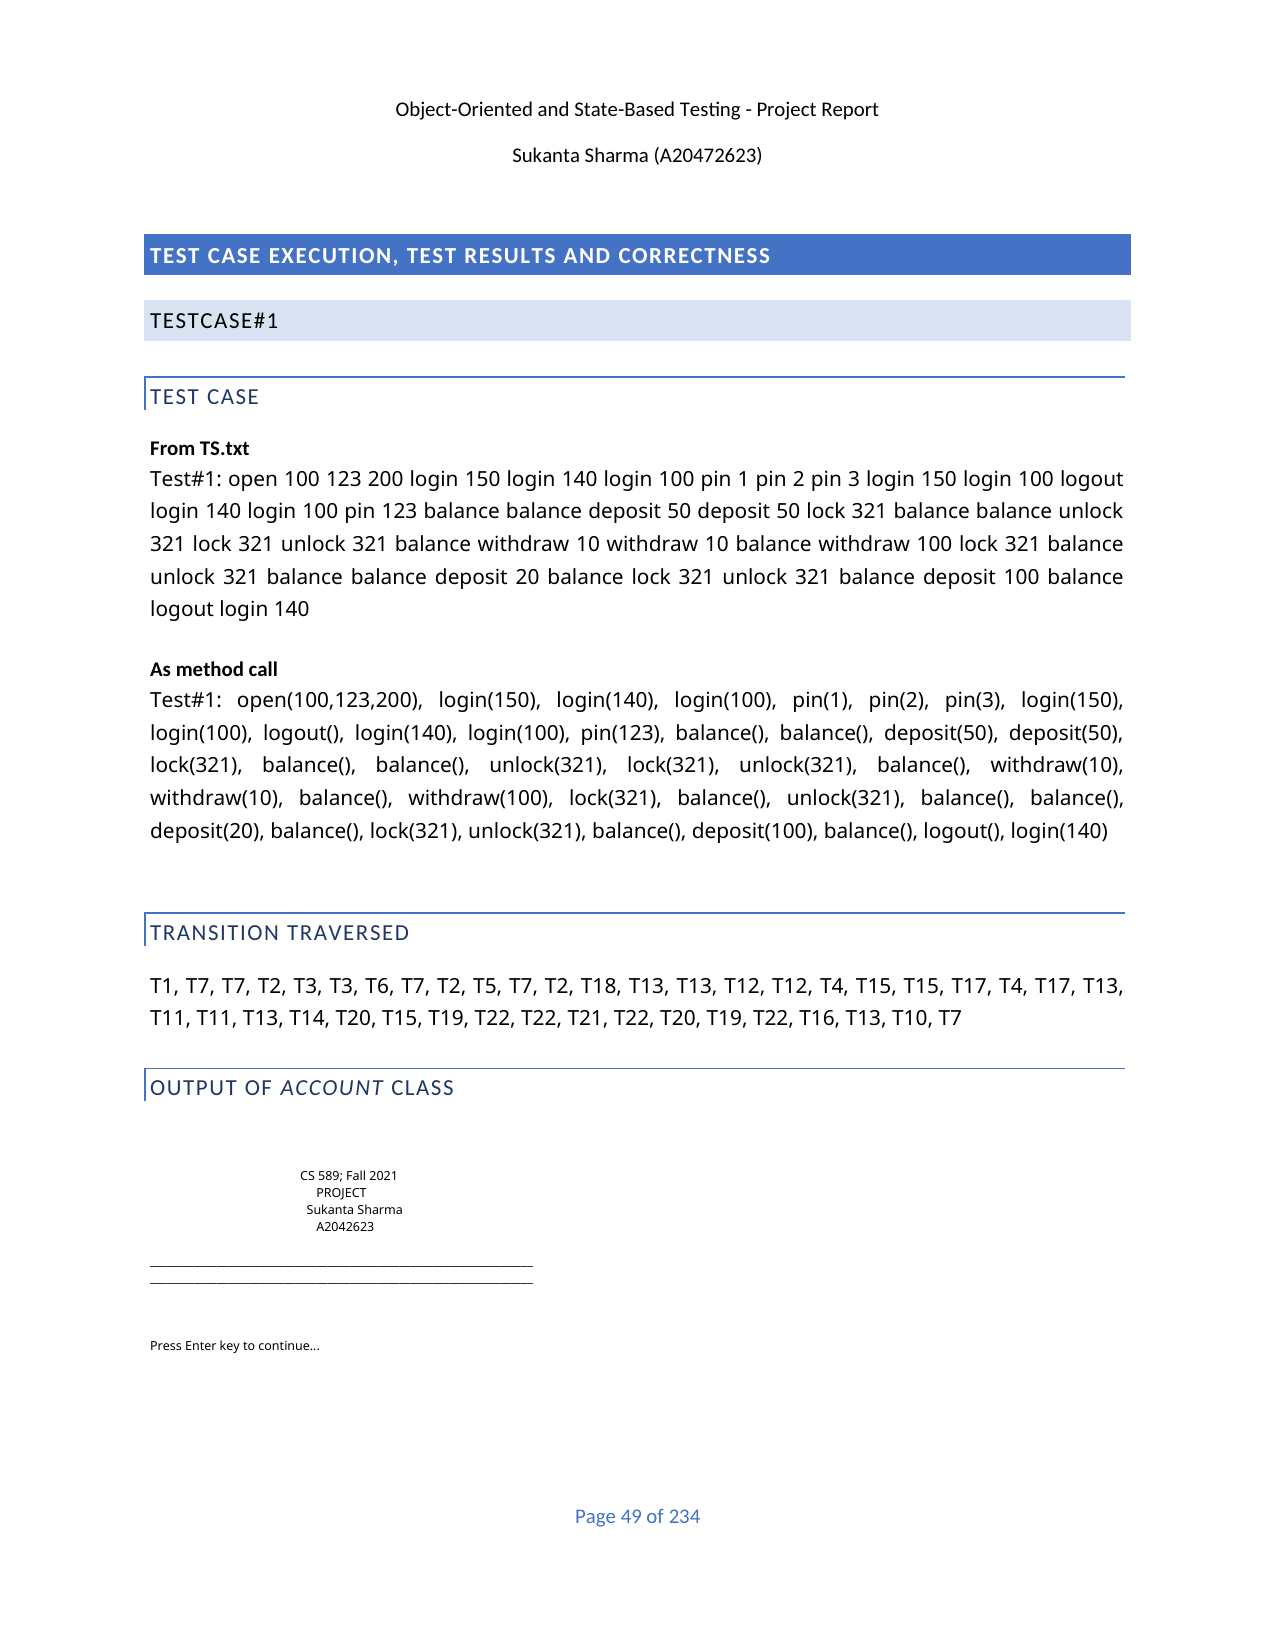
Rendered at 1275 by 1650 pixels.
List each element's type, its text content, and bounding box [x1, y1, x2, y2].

text A2042623 [150, 1218, 1125, 1235]
text T1, T7, T7, T2, T3, T3, T6, T7, T2, T5, T7, T2, T18, T13, T13, T12, T12, T4, T15, T15, T17, T4, T17, T13, T11, T11, T13, T14, T20, T15, T19, T22, T22, T21, T22, T20, T19, T22, T16, T13, T10, T7 [150, 971, 1125, 1032]
list Test#1: open(100,123,200), login(150), login(140), login(100), pin(1), pin(2), pin(3), login(150), login(100), logout(), login(140), login(100), pin(123), balance(), balance(), deposit(50), deposit(50), lock(321), balance(), balance(), unlock(321), lock(321), unlock(321), balance(), withdraw(10), withdraw(10), balance(), withdraw(100), lock(321), balance(), unlock(321), balance(), balance(), deposit(20), balance(), lock(321), unlock(321), balance(), deposit(100), balance(), logout(), login(140) [150, 685, 1125, 844]
text PROJECT [150, 1184, 1125, 1201]
list Test#1: open 100 123 200 login 150 login 140 login 100 pin 1 pin 2 pin 3 login 150 login 100 logout login 140 login 100 pin 123 balance balance deposit 50 deposit 50 lock 321 balance balance unlock 321 lock 321 unlock 321 balance withdraw 10 withdraw 10 balance withdraw 100 lock 321 balance unlock 321 balance balance deposit 20 balance lock 321 unlock 321 balance deposit 100 balance logout login 140 [150, 464, 1125, 623]
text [150, 1269, 1125, 1286]
text Press Enter key to continue... [150, 1337, 1125, 1354]
text CS 589; Fall 2021 [150, 1167, 1125, 1184]
subtitle TestCase#1 [150, 306, 1125, 334]
subtitle Test Case Execution, Test Results and Correctness [150, 241, 1125, 269]
text Sukanta Sharma [150, 1201, 1125, 1218]
subtitle Output of Account Class [146, 1069, 1125, 1101]
subtitle Test Case [146, 378, 1125, 410]
subtitle Transition Traversed [146, 914, 1125, 946]
list As method call [150, 656, 1125, 682]
list From TS.txt [150, 435, 1125, 460]
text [150, 1252, 1125, 1269]
